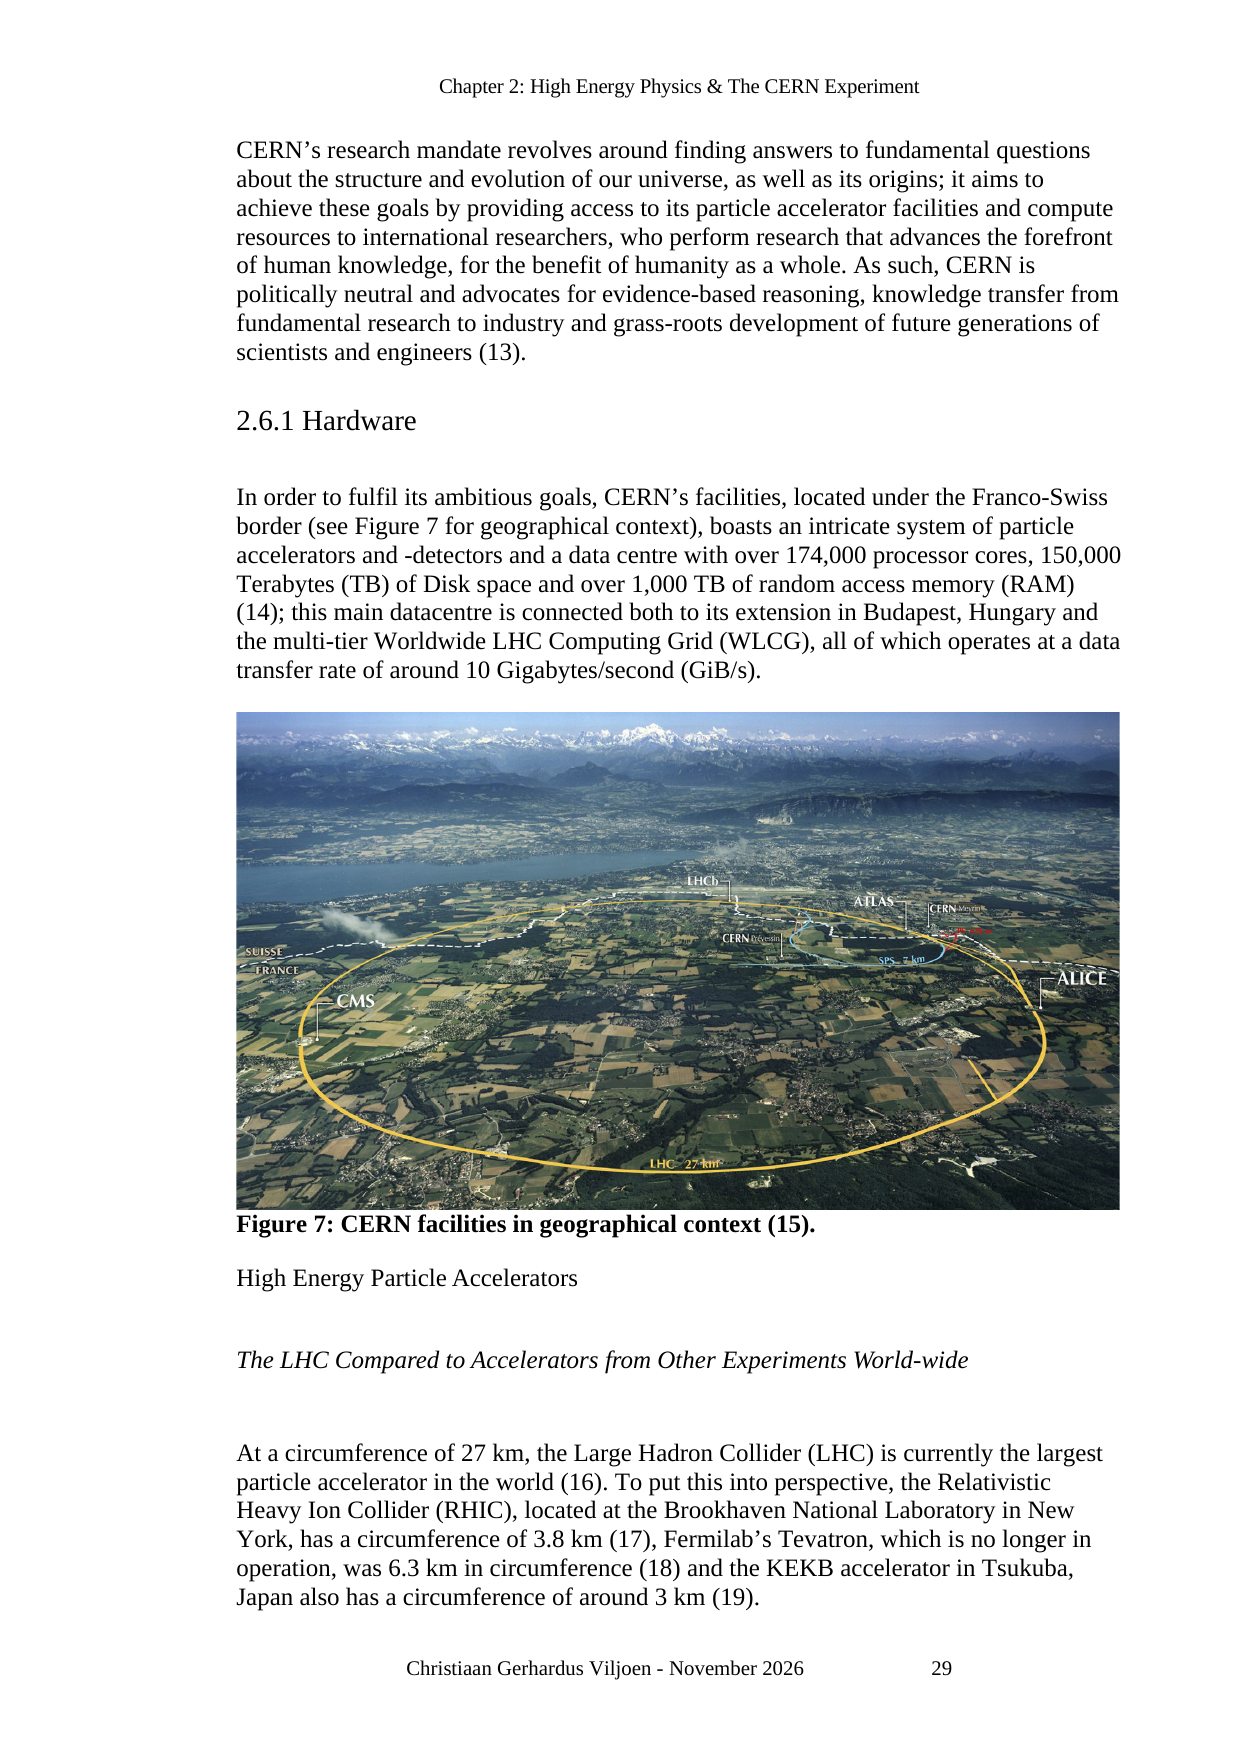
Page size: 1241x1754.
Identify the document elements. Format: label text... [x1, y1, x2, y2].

text CERN’s research mandate revolves around finding answers to fundamental questions about the structure and evolution of our universe, as well as its origins; it aims to achieve these goals by providing access to its particle accelerator facilities and compute resources to international researchers, who perform research that advances the forefront of human knowledge, for the benefit of humanity as a whole. As such, CERN is politically neutral and advocates for evidence-based reasoning, knowledge transfer from fundamental research to industry and grass-roots development of future generations of scientists and engineers . [236, 135, 1122, 365]
text In order to fulfil its ambitious goals, CERN’s facilities, located under the Franco-Swiss border (see Figure 7 for geographical context), boasts an intricate system of particle accelerators and -detectors and a data centre with over 174,000 processor cores, 150,000 Terabytes (TB) of Disk space and over 1,000 TB of random access memory (RAM) ; this main datacentre is connected both to its extension in Budapest, Hungary and the multi-tier Worldwide LHC Computing Grid (WLCG), all of which operates at a data transfer rate of around 10 Gigabytes/second (GiB/s). [236, 482, 1122, 684]
text Figure 7: CERN facilities in geographical context . [236, 1209, 1122, 1238]
subtitle The LHC Compared to Accelerators from Other Experiments World-wide [236, 1346, 1122, 1374]
text At a circumference of 27 km, the Large Hadron Collider (LHC) is currently the largest particle accelerator in the world . To put this into perspective, the Relativistic Heavy Ion Collider (RHIC), located at the Brookhaven National Laboratory in New York, has a circumference of 3.8 km , Fermilab’s Tevatron, which is no longer in operation, was 6.3 km in circumference and the KEKB accelerator in Tsukuba, Japan also has a circumference of around 3 km . [236, 1438, 1122, 1611]
picture [236, 712, 1120, 1210]
subtitle High Energy Particle Accelerators [236, 1263, 1122, 1292]
subtitle Hardware [236, 403, 1122, 436]
